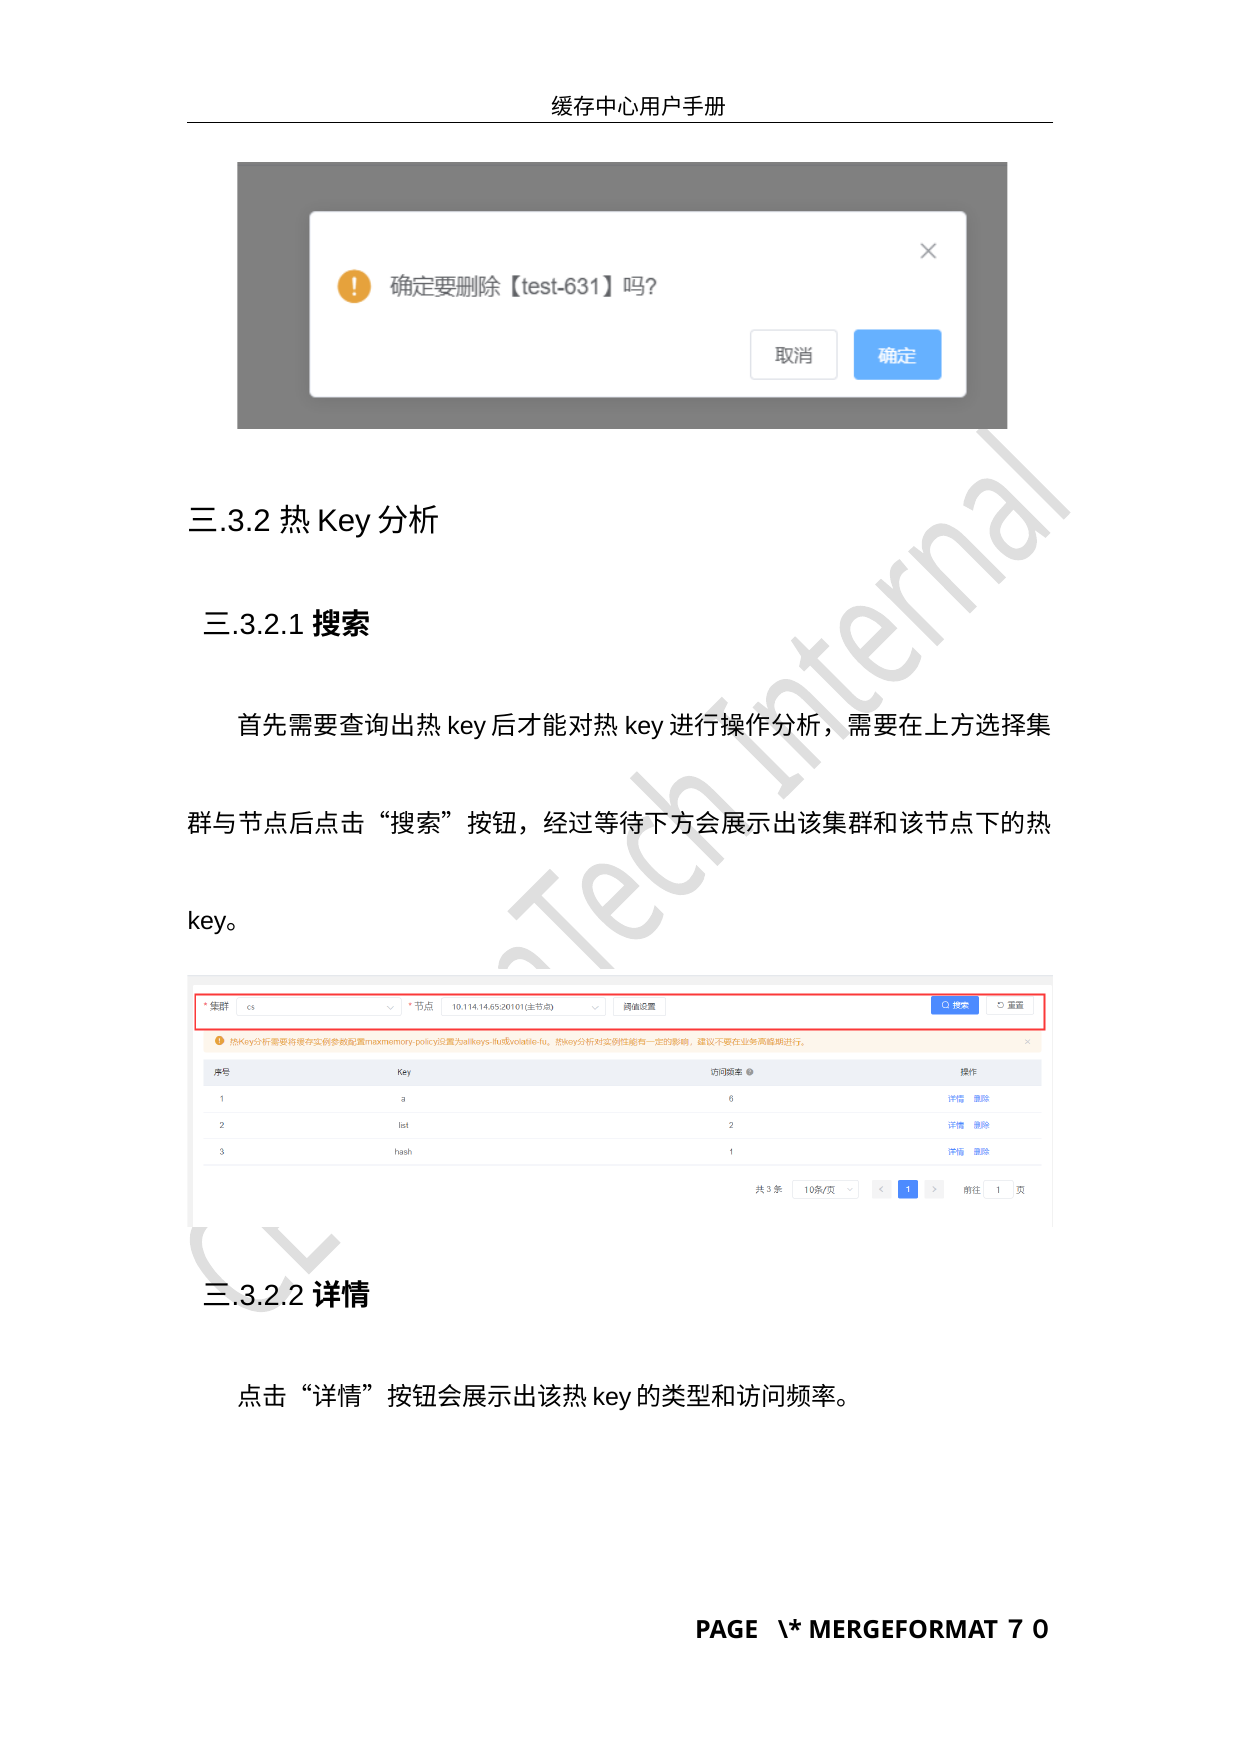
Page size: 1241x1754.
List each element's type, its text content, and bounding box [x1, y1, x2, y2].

picture [237, 162, 1008, 429]
picture [187, 969, 1053, 1227]
subtitle 热Key分析 [187, 485, 1053, 550]
subtitle 搜索 [202, 589, 1053, 654]
text 点击“详情”按钮会展示出该热key的类型和访问频率。 [187, 1362, 1053, 1427]
subtitle 详情 [202, 1260, 1053, 1325]
text 首先需要查询出热key后才能对热key进行操作分析，需要在上方选择集群与节点后点击“搜索”按钮，经过等待下方会展示出该集群和该节点下的热key。 [187, 691, 1053, 951]
